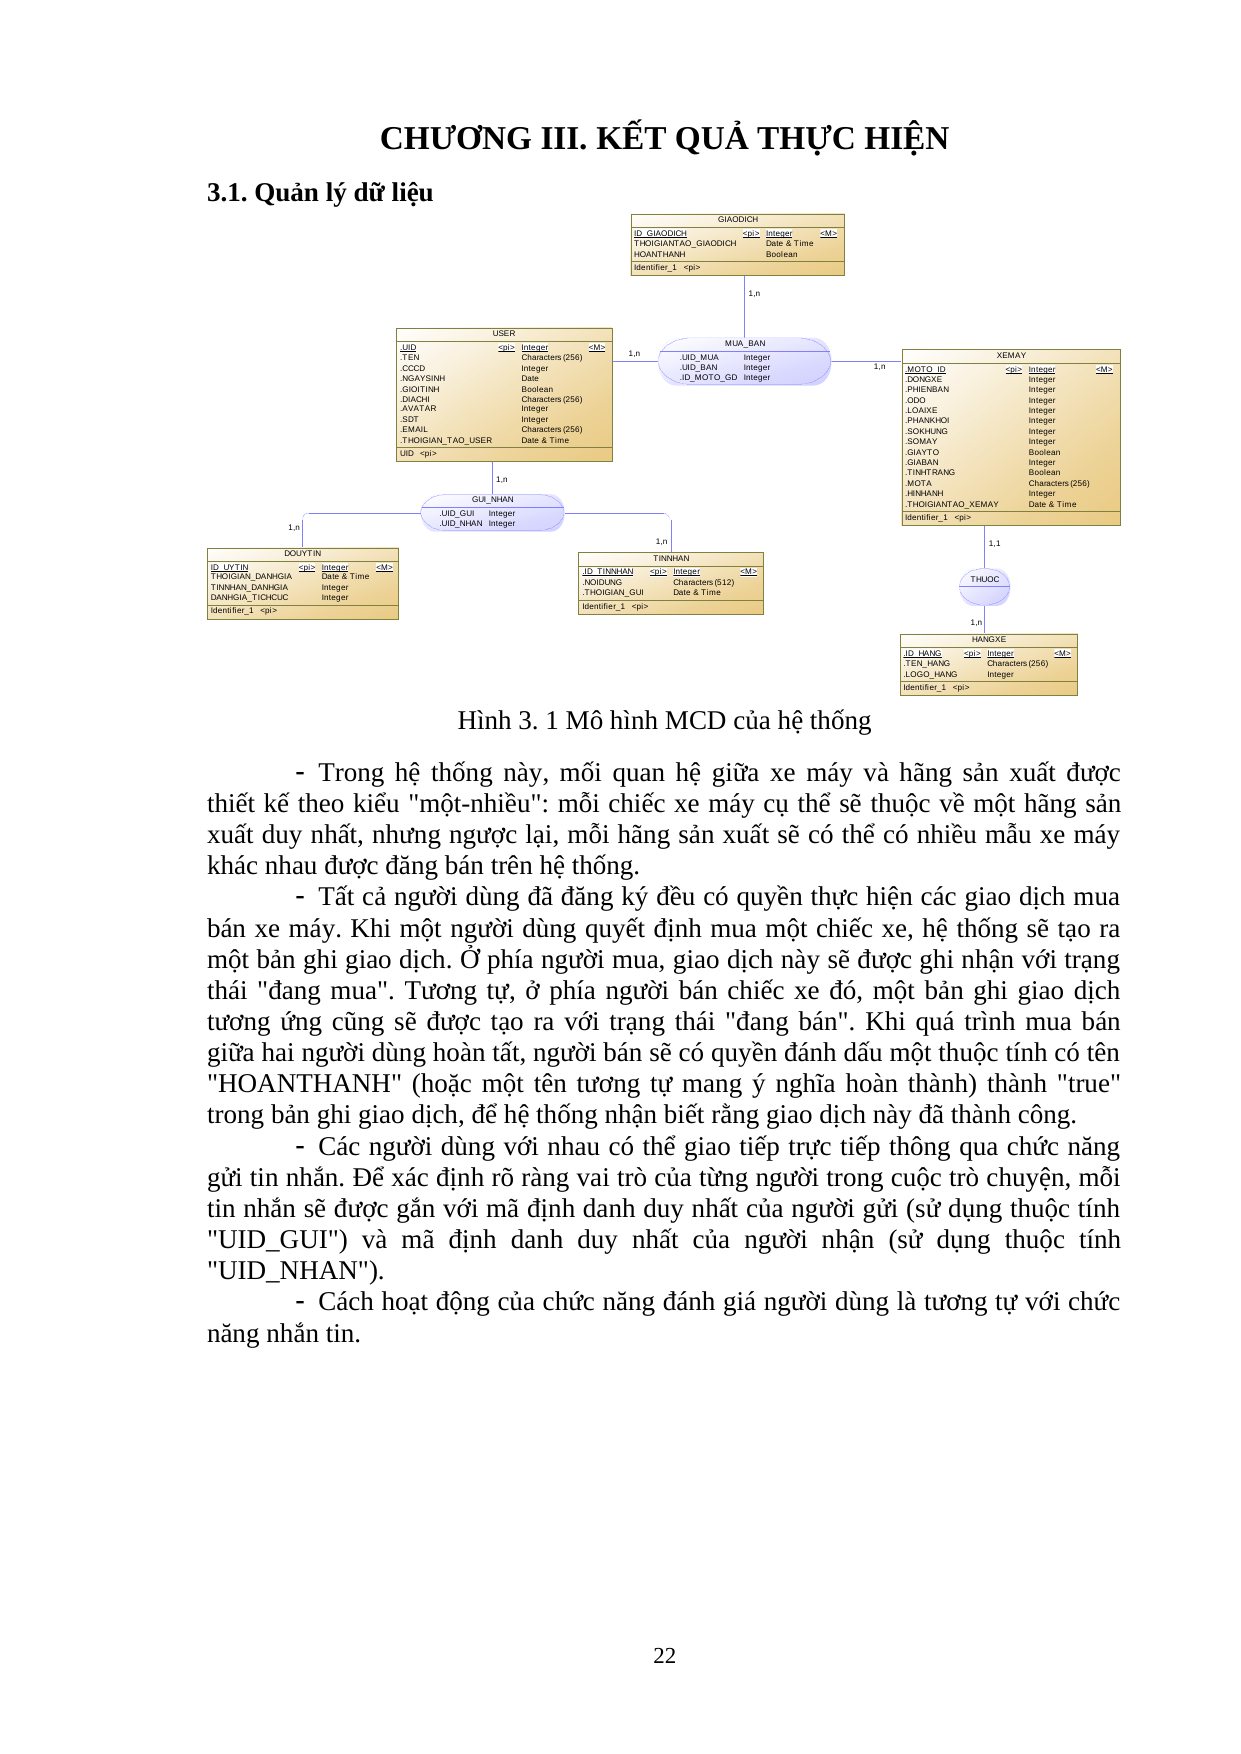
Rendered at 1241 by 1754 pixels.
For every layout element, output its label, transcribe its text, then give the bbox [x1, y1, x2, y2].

list Quản lý dữ liệu [207, 177, 1122, 208]
list Tất cả người dùng đã đăng ký đều có quyền thực hiện các giao dịch mua bán xe máy. Khi một người dùng quyết định mua một chiếc xe, hệ thống sẽ tạo ra một bản ghi giao dịch. Ở phía người mua, giao dịch này sẽ được ghi nhận với trạng thái "đang mua". Tương tự, ở phía người bán chiếc xe đó, một bản ghi giao dịch tương ứng cũng sẽ được tạo ra với trạng thái "đang bán". Khi quá trình mua bán giữa hai người dùng hoàn tất, người bán sẽ có quyền đánh dấu một thuộc tính có tên "HOANTHANH" (hoặc một tên tương tự mang ý nghĩa hoàn thành) thành "true" trong bản ghi giao dịch, để hệ thống nhận biết rằng giao dịch này đã thành công. [207, 880, 1122, 1130]
list CHƯƠNG III. KẾT QUẢ THỰC HIỆN [207, 118, 1122, 156]
list Các người dùng với nhau có thể giao tiếp trực tiếp thông qua chức năng gửi tin nhắn. Để xác định rõ ràng vai trò của từng người trong cuộc trò chuyện, mỗi tin nhắn sẽ được gắn với mã định danh duy nhất của người gửi (sử dụng thuộc tính "UID_GUI") và mã định danh duy nhất của người nhận (sử dụng thuộc tính "UID_NHAN"). [207, 1130, 1122, 1286]
list Trong hệ thống này, mối quan hệ giữa xe máy và hãng sản xuất được thiết kế theo kiểu "một-nhiều": mỗi chiếc xe máy cụ thể sẽ thuộc về một hãng sản xuất duy nhất, nhưng ngược lại, mỗi hãng sản xuất sẽ có thể có nhiều mẫu xe máy khác nhau được đăng bán trên hệ thống. [207, 756, 1122, 880]
list Cách hoạt động của chức năng đánh giá người dùng là tương tự với chức năng nhắn tin. [207, 1286, 1122, 1348]
text Hình 3. 1 Mô hình MCD của hệ thống [207, 704, 1122, 735]
